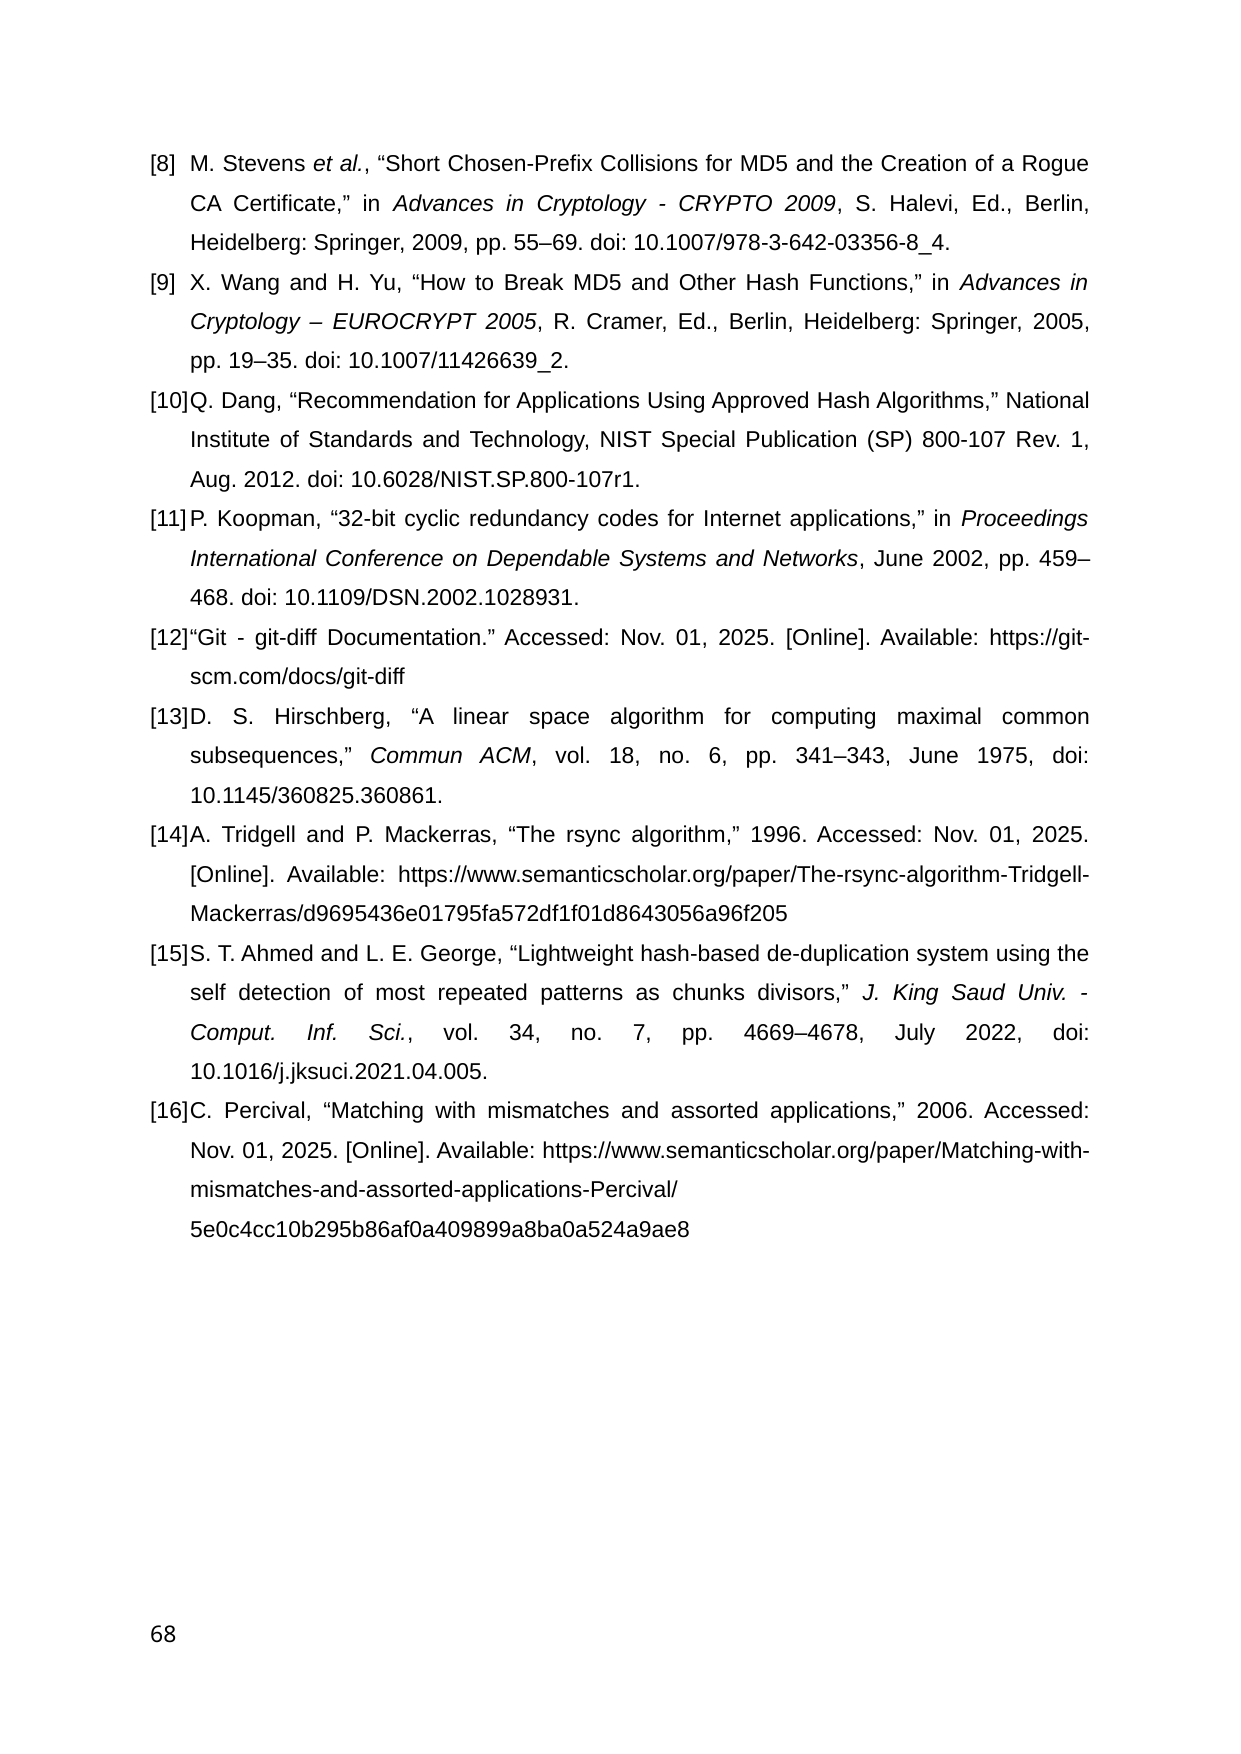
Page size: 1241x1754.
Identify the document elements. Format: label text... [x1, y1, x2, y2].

text [10] Q. Dang, “Recommendation for Applications Using Approved Hash Algorithms,” National Institute of Standards and Technology, NIST Special Publication (SP) 800-107 Rev. 1, Aug. 2012. doi: 10.6028/NIST.SP.800-107r1. [150, 387, 1090, 492]
text [14] A. Tridgell and P. Mackerras, “The rsync algorithm,” 1996. Accessed: Nov. 01, 2025. [Online]. Available: https://www.semanticscholar.org/paper/The-rsync-algorithm-Tridgell-Mackerras/d9695436e01795fa572df1f01d8643056a96f205 [150, 821, 1090, 926]
text [15] S. T. Ahmed and L. E. George, “Lightweight hash-based de-duplication system using the self detection of most repeated patterns as chunks divisors,” J. King Saud Univ. - Comput. Inf. Sci., vol. 34, no. 7, pp. 4669–4678, July 2022, doi: 10.1016/j.jksuci.2021.04.005. [150, 939, 1090, 1084]
text [16] C. Percival, “Matching with mismatches and assorted applications,” 2006. Accessed: Nov. 01, 2025. [Online]. Available: https://www.semanticscholar.org/paper/Matching-with-mismatches-and-assorted-applications-Percival/5e0c4cc10b295b86af0a409899a8ba0a524a9ae8 [150, 1097, 1090, 1242]
text [9] X. Wang and H. Yu, “How to Break MD5 and Other Hash Functions,” in Advances in Cryptology – EUROCRYPT 2005, R. Cramer, Ed., Berlin, Heidelberg: Springer, 2005, pp. 19–35. doi: 10.1007/11426639_2. [150, 268, 1090, 374]
text [12] “Git - git-diff Documentation.” Accessed: Nov. 01, 2025. [Online]. Available: https://git-scm.com/docs/git-diff [150, 624, 1090, 689]
text [8] M. Stevens et al., “Short Chosen-Prefix Collisions for MD5 and the Creation of a Rogue CA Certificate,” in Advances in Cryptology - CRYPTO 2009, S. Halevi, Ed., Berlin, Heidelberg: Springer, 2009, pp. 55–69. doi: 10.1007/978-3-642-03356-8_4. [150, 150, 1090, 255]
text [13] D. S. Hirschberg, “A linear space algorithm for computing maximal common subsequences,” Commun ACM, vol. 18, no. 6, pp. 341–343, June 1975, doi: 10.1145/360825.360861. [150, 703, 1090, 808]
text [11] P. Koopman, “32-bit cyclic redundancy codes for Internet applications,” in Proceedings International Conference on Dependable Systems and Networks, June 2002, pp. 459–468. doi: 10.1109/DSN.2002.1028931. [150, 505, 1090, 611]
